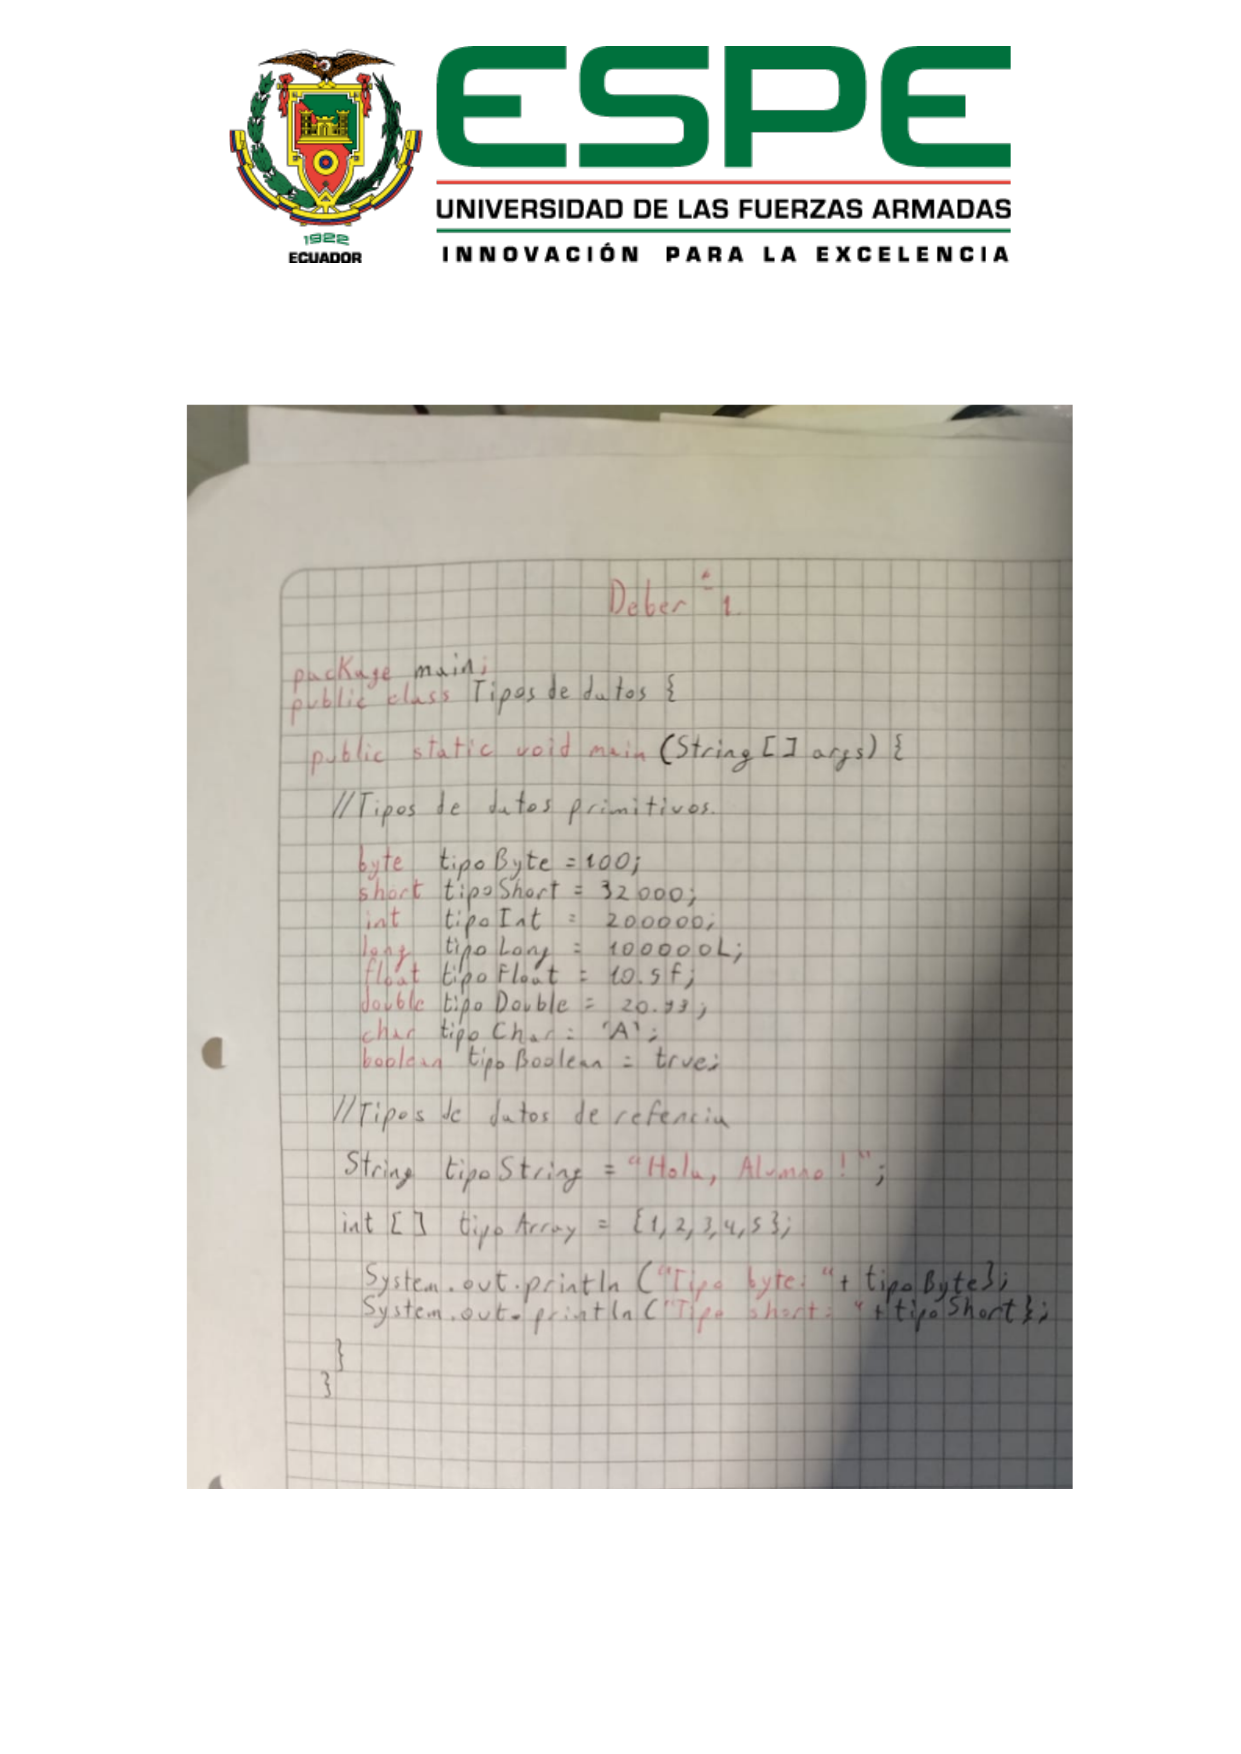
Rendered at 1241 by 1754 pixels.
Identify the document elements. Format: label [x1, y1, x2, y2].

picture [229, 46, 1011, 263]
picture [188, 406, 1073, 1489]
